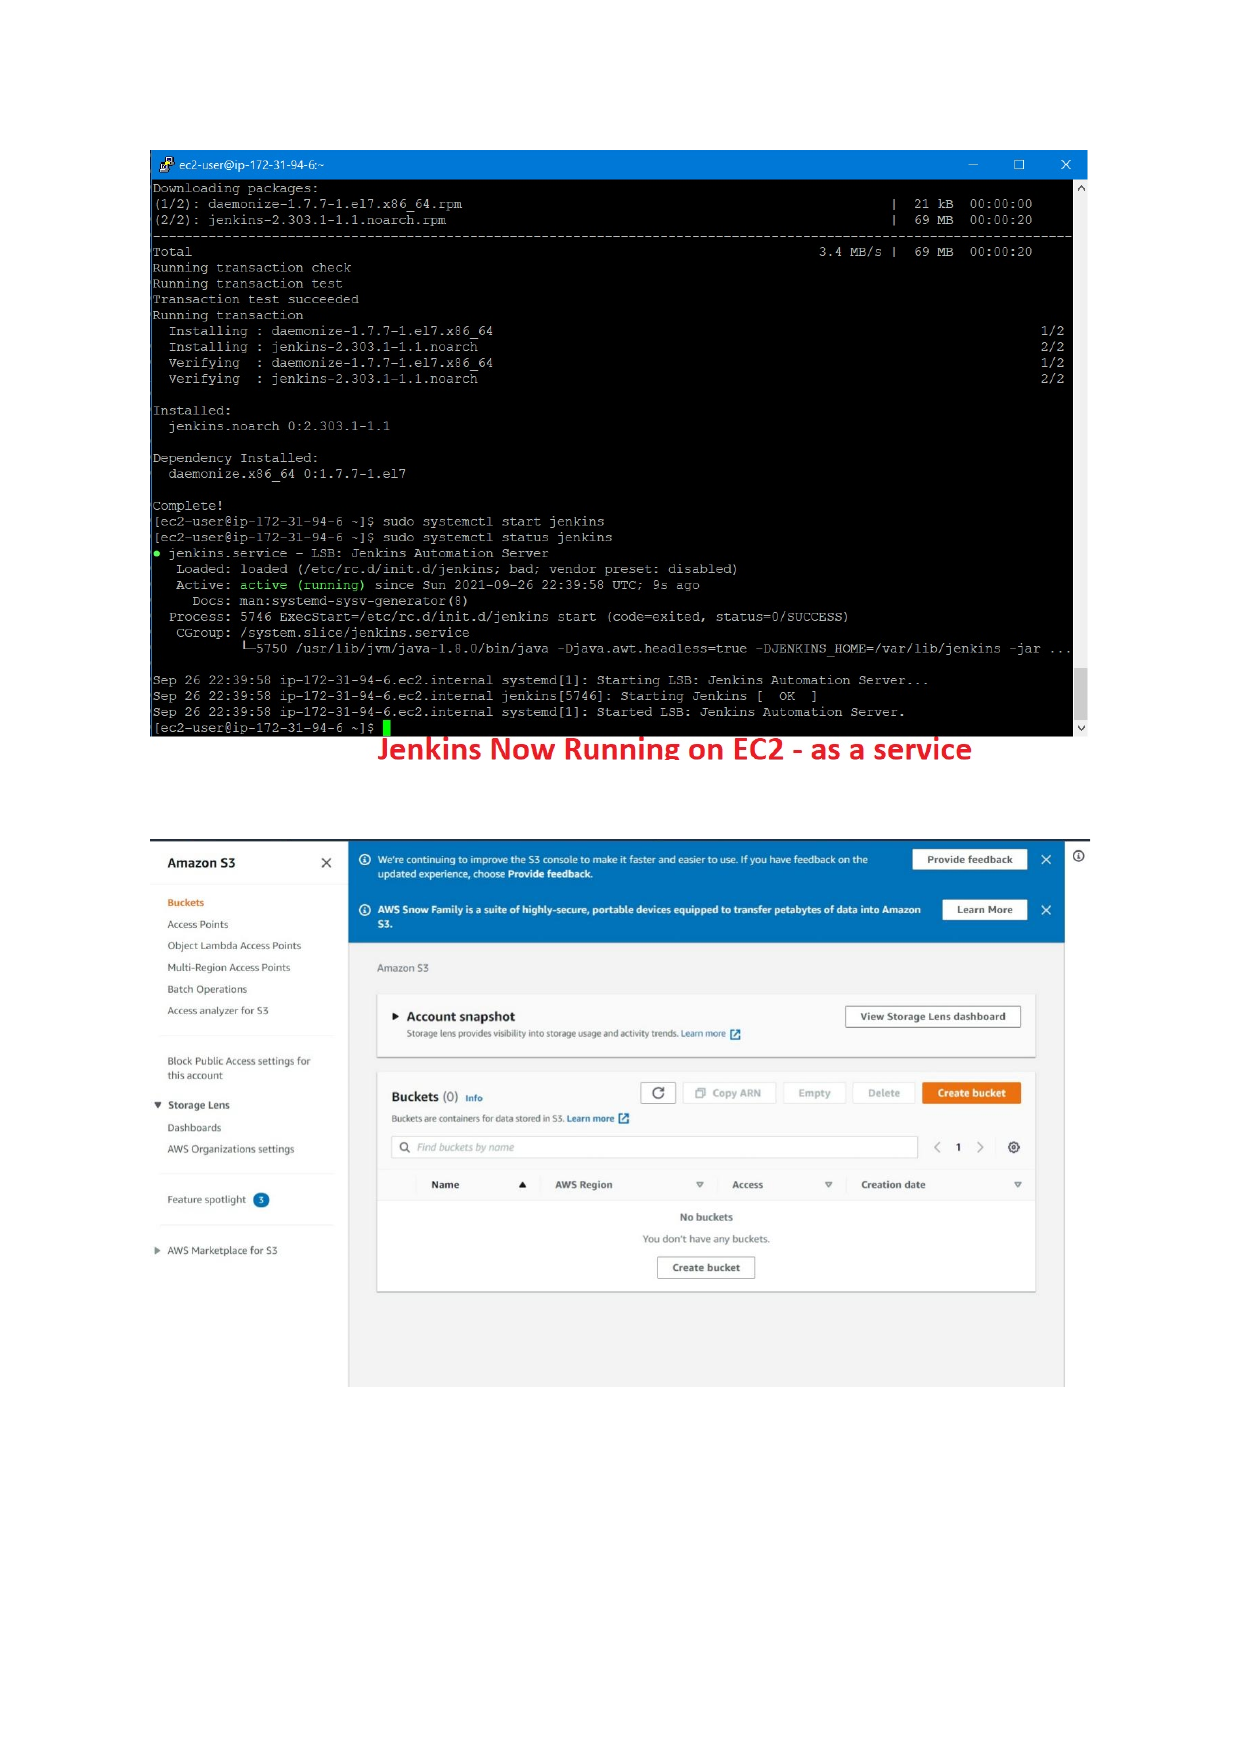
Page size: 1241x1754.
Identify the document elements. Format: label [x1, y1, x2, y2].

picture [150, 839, 1091, 1387]
picture [150, 150, 1091, 760]
